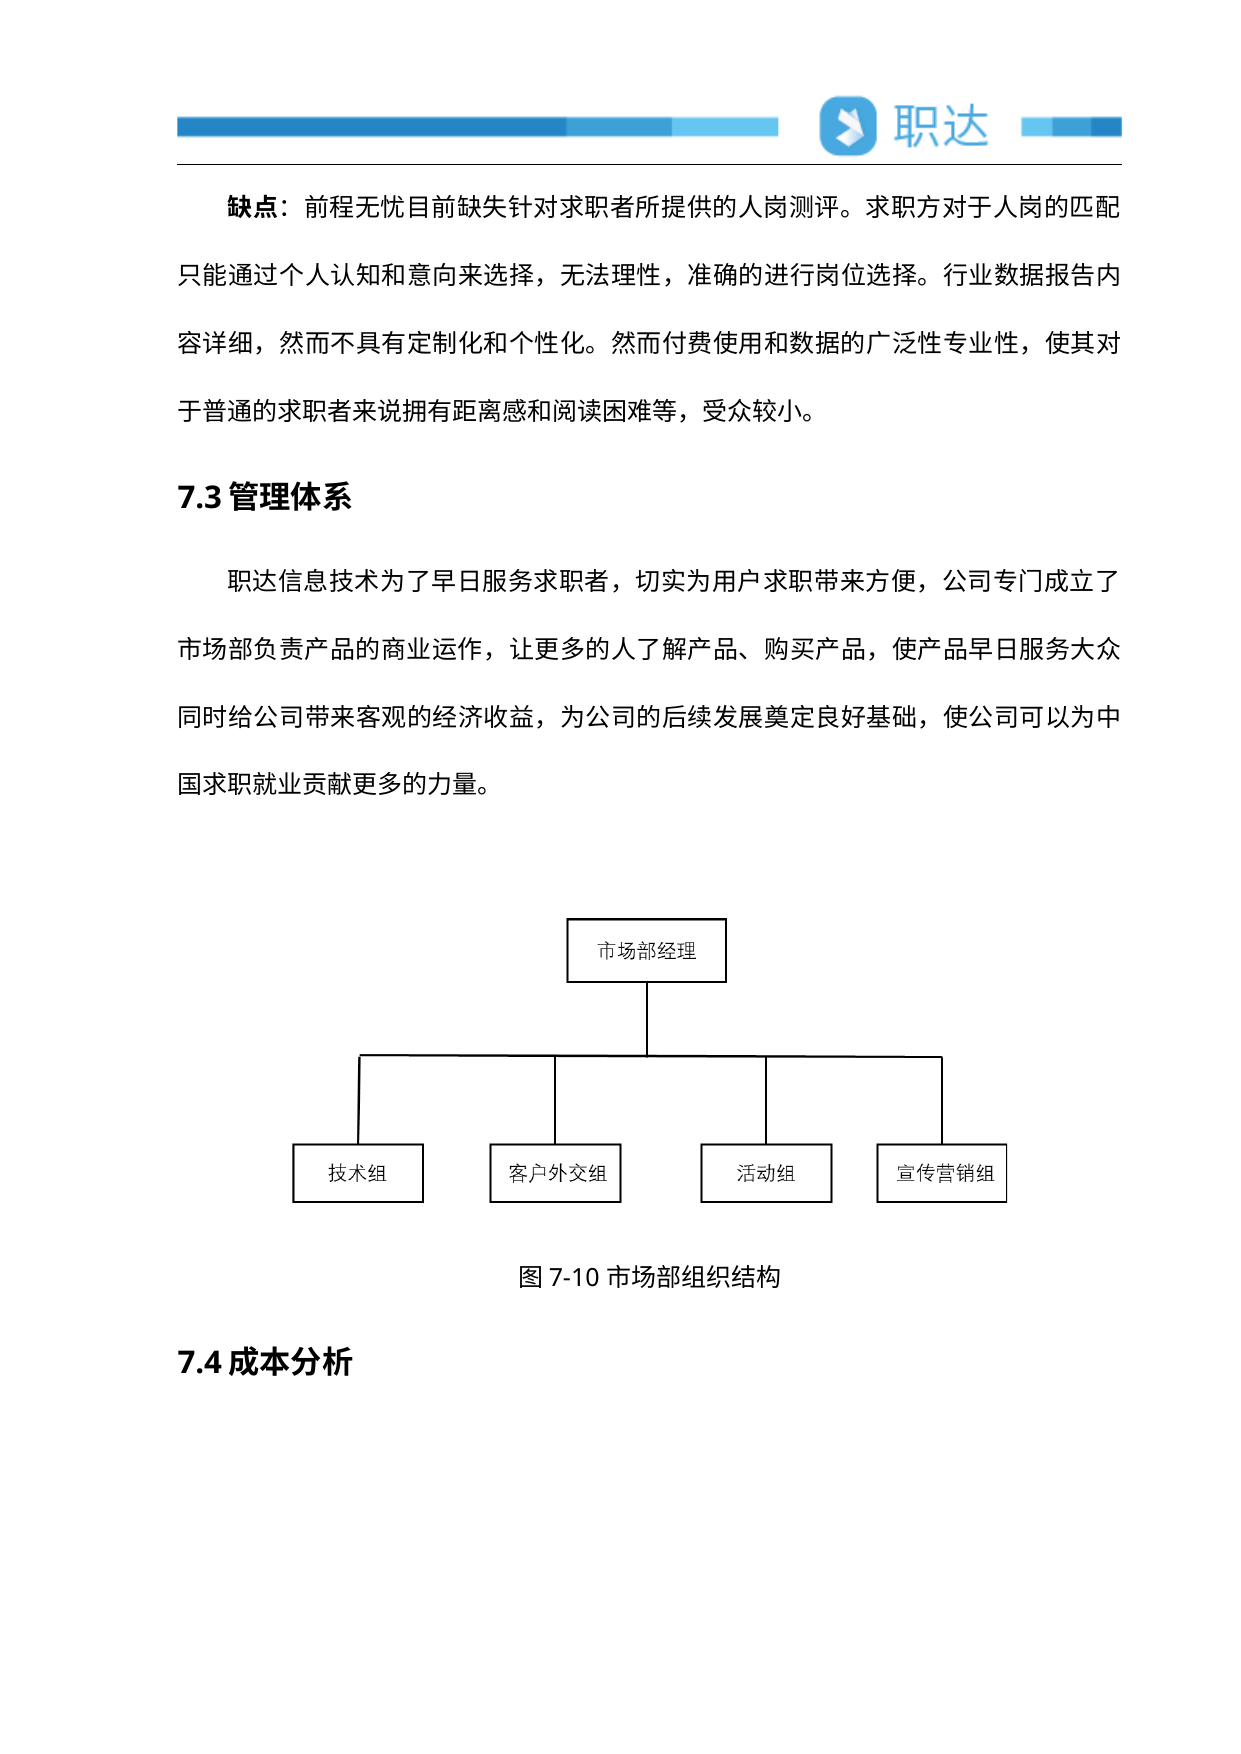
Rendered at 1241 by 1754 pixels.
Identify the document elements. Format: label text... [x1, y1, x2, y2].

text 图7-10 市场部组织结构 [177, 1242, 1122, 1309]
text 7.3管理体系 [177, 461, 1122, 528]
text 7.4成本分析 [177, 1326, 1122, 1394]
picture [292, 918, 1008, 1203]
picture [177, 88, 1123, 162]
text 职达信息技术为了早日服务求职者，切实为用户求职带来方便，公司专门成立了市场部负责产品的商业运作，让更多的人了解产品、购买产品，使产品早日服务大众同时给公司带来客观的经济收益，为公司的后续发展奠定良好基础，使公司可以为中国求职就业贡献更多的力量。 [177, 545, 1122, 817]
text 缺点：前程无忧目前缺失针对求职者所提供的人岗测评。求职方对于人岗的匹配只能通过个人认知和意向来选择，无法理性，准确的进行岗位选择。行业数据报告内容详细，然而不具有定制化和个性化。然而付费使用和数据的广泛性专业性，使其对于普通的求职者来说拥有距离感和阅读困难等，受众较小。 [177, 172, 1122, 443]
